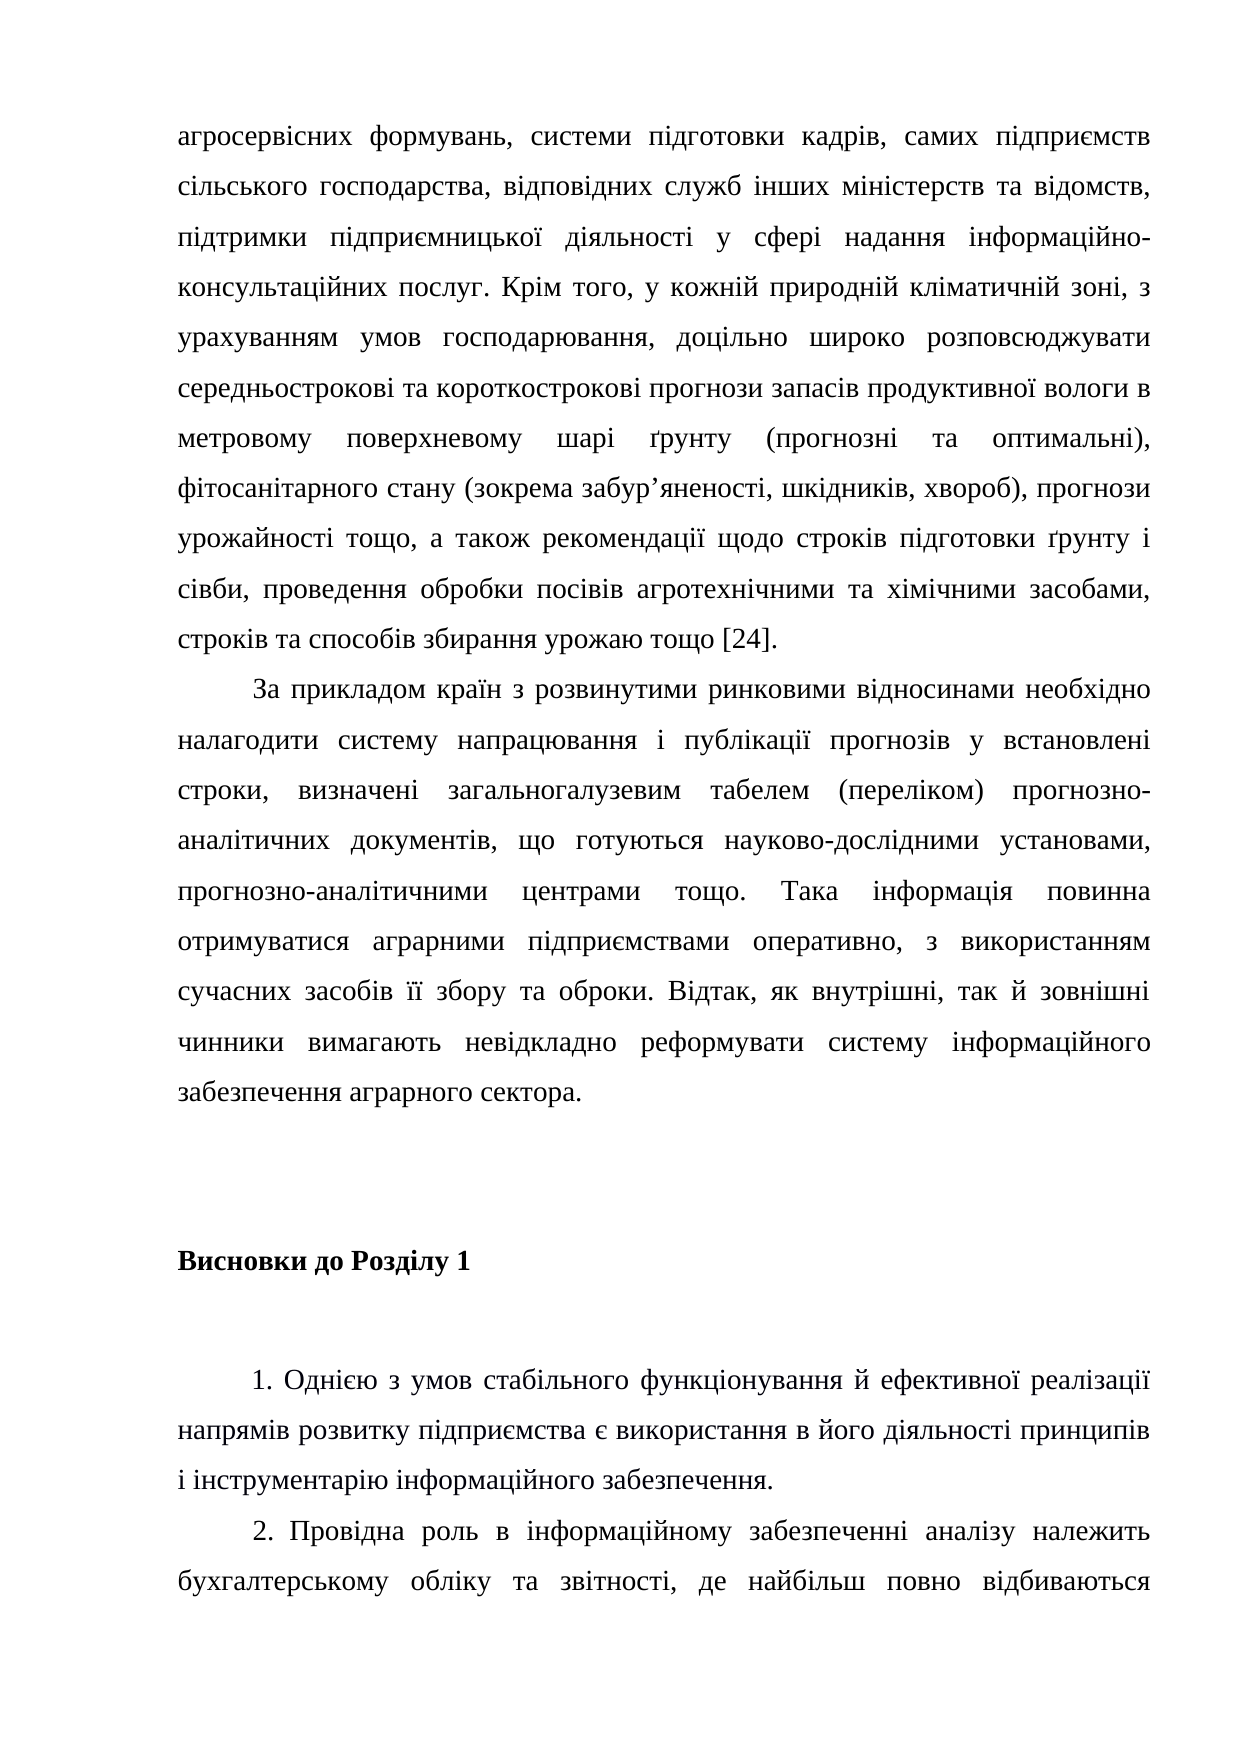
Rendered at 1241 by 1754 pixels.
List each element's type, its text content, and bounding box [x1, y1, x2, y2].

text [177, 118, 1152, 655]
text Висновки до Розділу 1 [177, 1243, 1152, 1277]
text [177, 1513, 1152, 1597]
text 1. Однією з умов стабільного функціонування й ефективної реалізації напрямів розвитку підприємства є використання в його діяльності принципів і інструментарію інформаційного забезпечення. [177, 1362, 1152, 1496]
text За прикладом країн з розвинутими ринковими відносинами необхідно налагодити систему напрацювання і публікації прогнозів у встановлені строки, визначені загальногалузевим табелем (переліком) прогнозно-аналітичних документів, що готуються науково-дослідними установами, прогнозно-аналітичними центрами тощо. Така інформація повинна отримуватися аграрними підприємствами оперативно, з використанням сучасних засобів її збору та оброки. Відтак, як внутрішні, так й зовнішні чинники вимагають невідкладно реформувати систему інформаційного забезпечення аграрного сектора. [177, 672, 1152, 1108]
